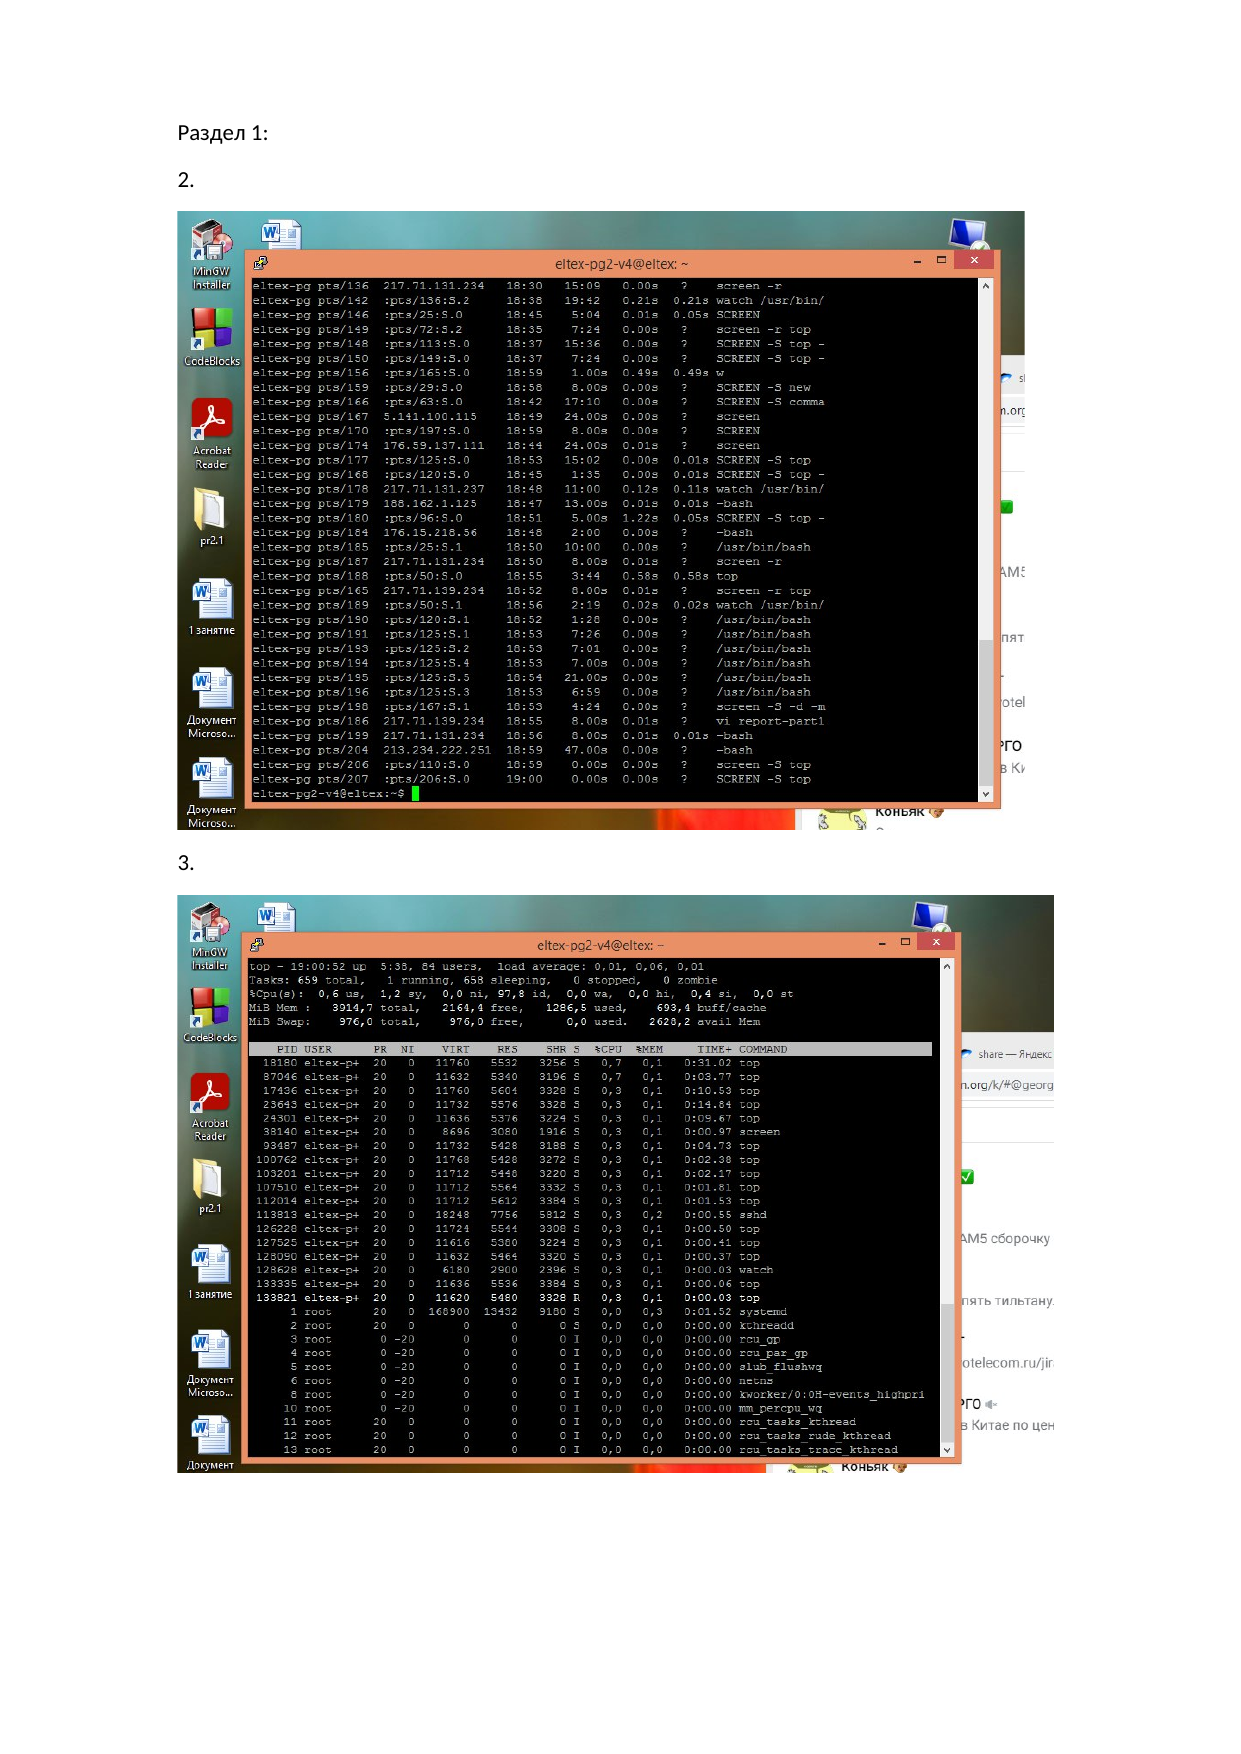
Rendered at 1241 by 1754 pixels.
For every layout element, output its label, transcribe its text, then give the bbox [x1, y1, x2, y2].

picture [177, 211, 1025, 830]
text 3. [177, 848, 1152, 877]
text Раздел 1: [177, 118, 1152, 146]
text 2. [177, 165, 1152, 193]
picture [177, 895, 1054, 1473]
